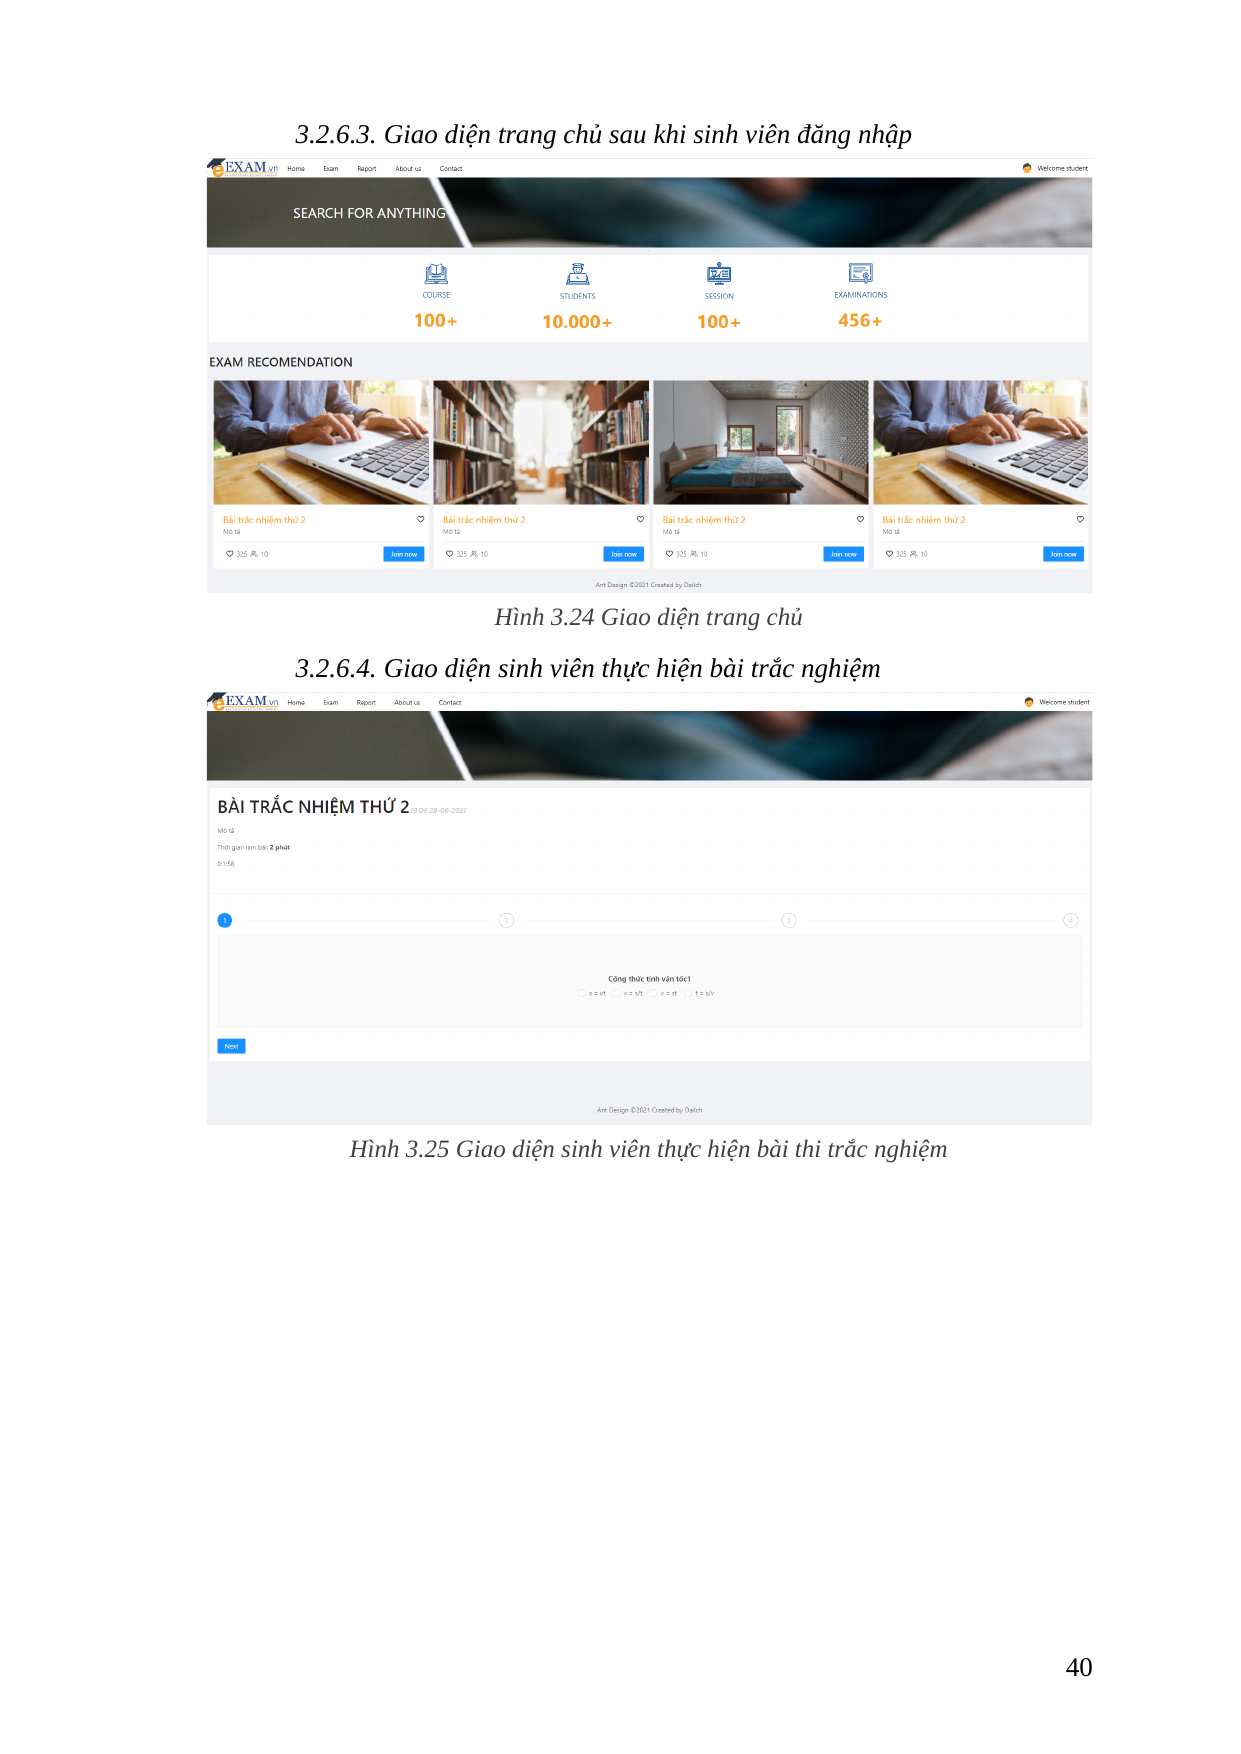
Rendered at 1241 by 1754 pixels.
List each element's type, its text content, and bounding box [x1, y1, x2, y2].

subtitle Giao diện sinh viên thực hiện bài trắc nghiệm [207, 652, 1092, 683]
picture [206, 158, 1093, 593]
subtitle Giao diện trang chủ sau khi sinh viên đăng nhập [207, 118, 1092, 149]
picture [206, 692, 1093, 1125]
